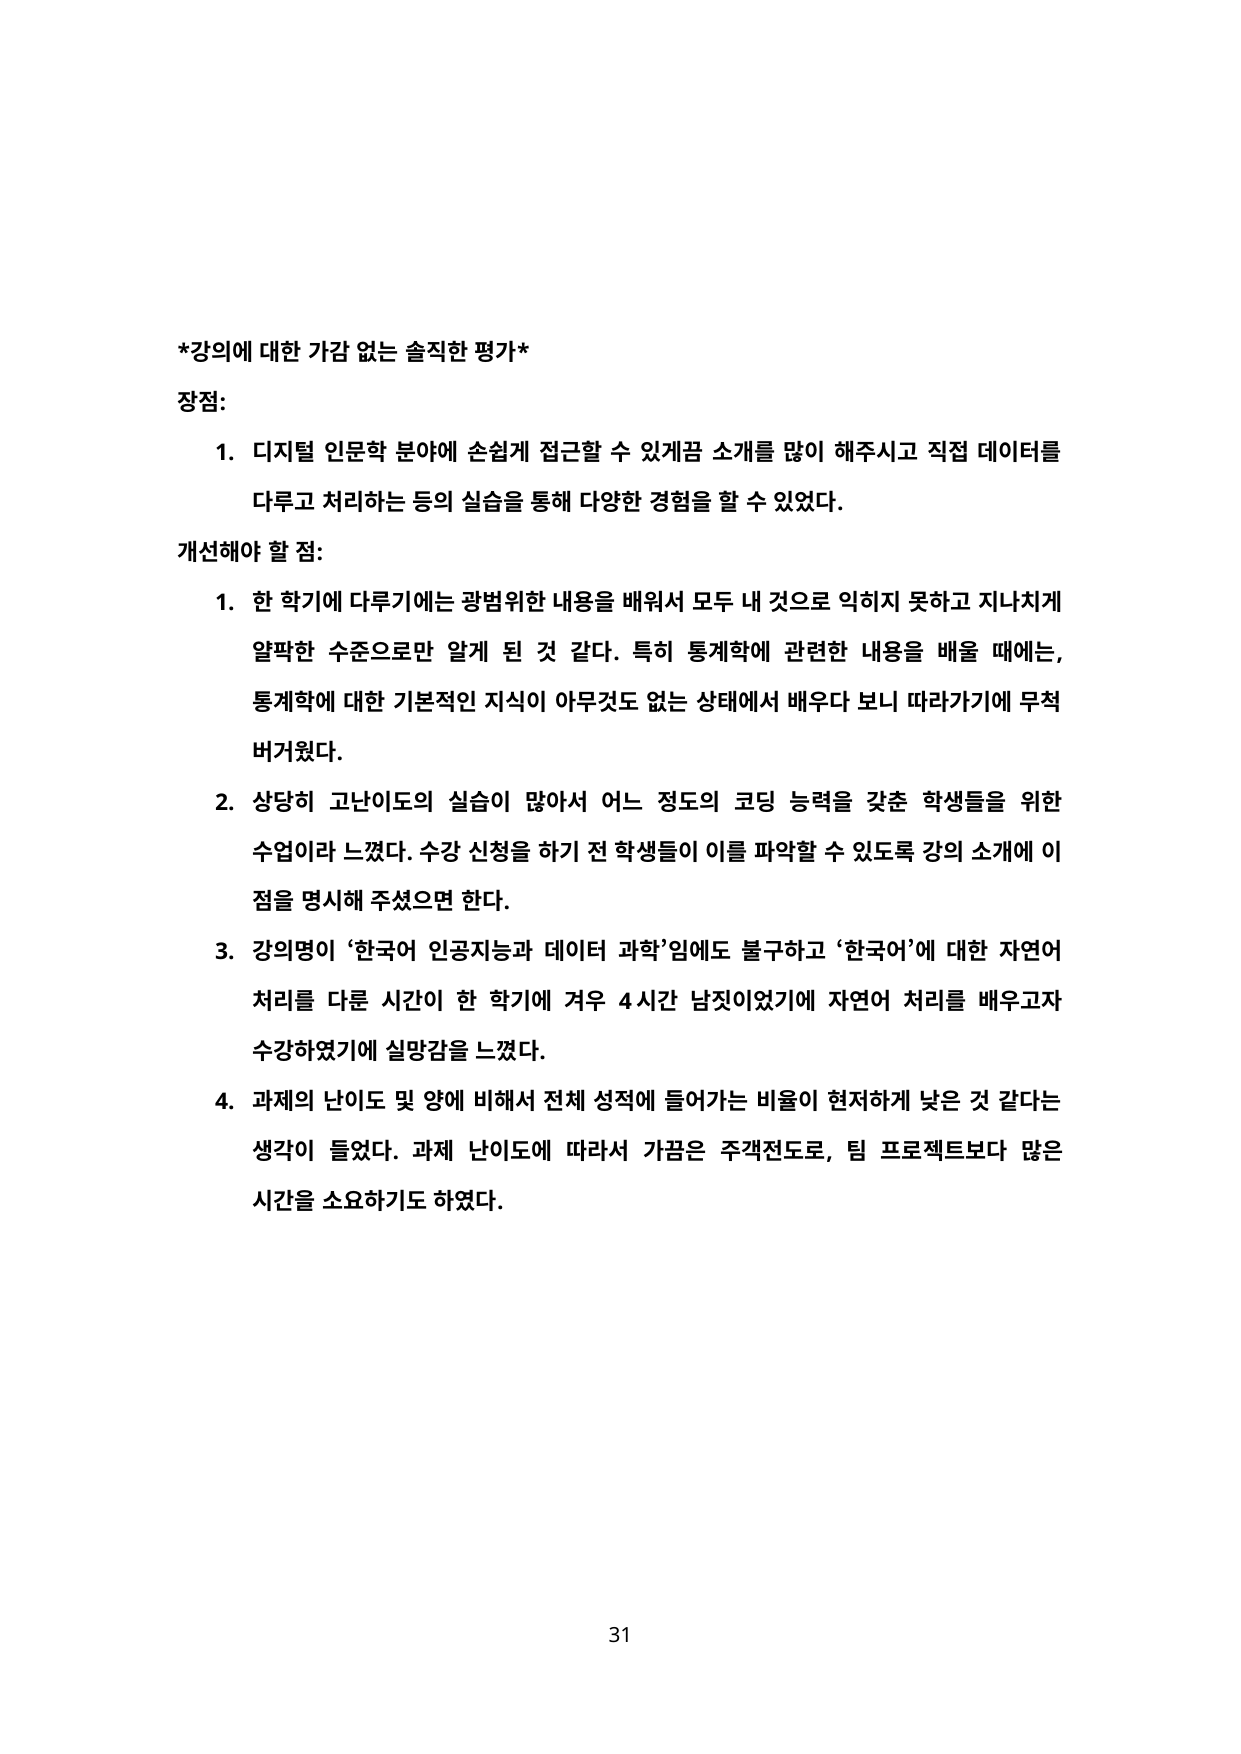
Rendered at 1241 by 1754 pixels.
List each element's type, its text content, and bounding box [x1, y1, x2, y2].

text *강의에 대한 가감 없는 솔직한 평가* [177, 334, 1063, 367]
list 한 학기에 다루기에는 광범위한 내용을 배워서 모두 내 것으로 익히지 못하고 지나치게 얄팍한 수준으로만 알게 된 것 같다. 특히 통계학에 관련한 내용을 배울 때에는, 통계학에 대한 기본적인 지식이 아무것도 없는 상태에서 배우다 보니 따라가기에 무척 버거웠다. [215, 584, 1063, 767]
list 상당히 고난이도의 실습이 많아서 어느 정도의 코딩 능력을 갖춘 학생들을 위한 수업이라 느꼈다. 수강 신청을 하기 전 학생들이 이를 파악할 수 있도록 강의 소개에 이 점을 명시해 주셨으면 한다. [215, 783, 1063, 917]
list 과제의 난이도 및 양에 비해서 전체 성적에 들어가는 비율이 현저하게 낮은 것 같다는 생각이 들었다. 과제 난이도에 따라서 가끔은 주객전도로, 팀 프로젝트보다 많은 시간을 소요하기도 하였다. [215, 1083, 1063, 1216]
list 디지털 인문학 분야에 손쉽게 접근할 수 있게끔 소개를 많이 해주시고 직접 데이터를 다루고 처리하는 등의 실습을 통해 다양한 경험을 할 수 있었다. [215, 434, 1063, 517]
text 개선해야 할 점: [177, 534, 1063, 567]
text 장점: [177, 384, 1063, 417]
list 강의명이 ‘한국어 인공지능과 데이터 과학’임에도 불구하고 ‘한국어’에 대한 자연어 처리를 다룬 시간이 한 학기에 겨우 4시간 남짓이었기에 자연어 처리를 배우고자 수강하였기에 실망감을 느꼈다. [215, 933, 1063, 1066]
